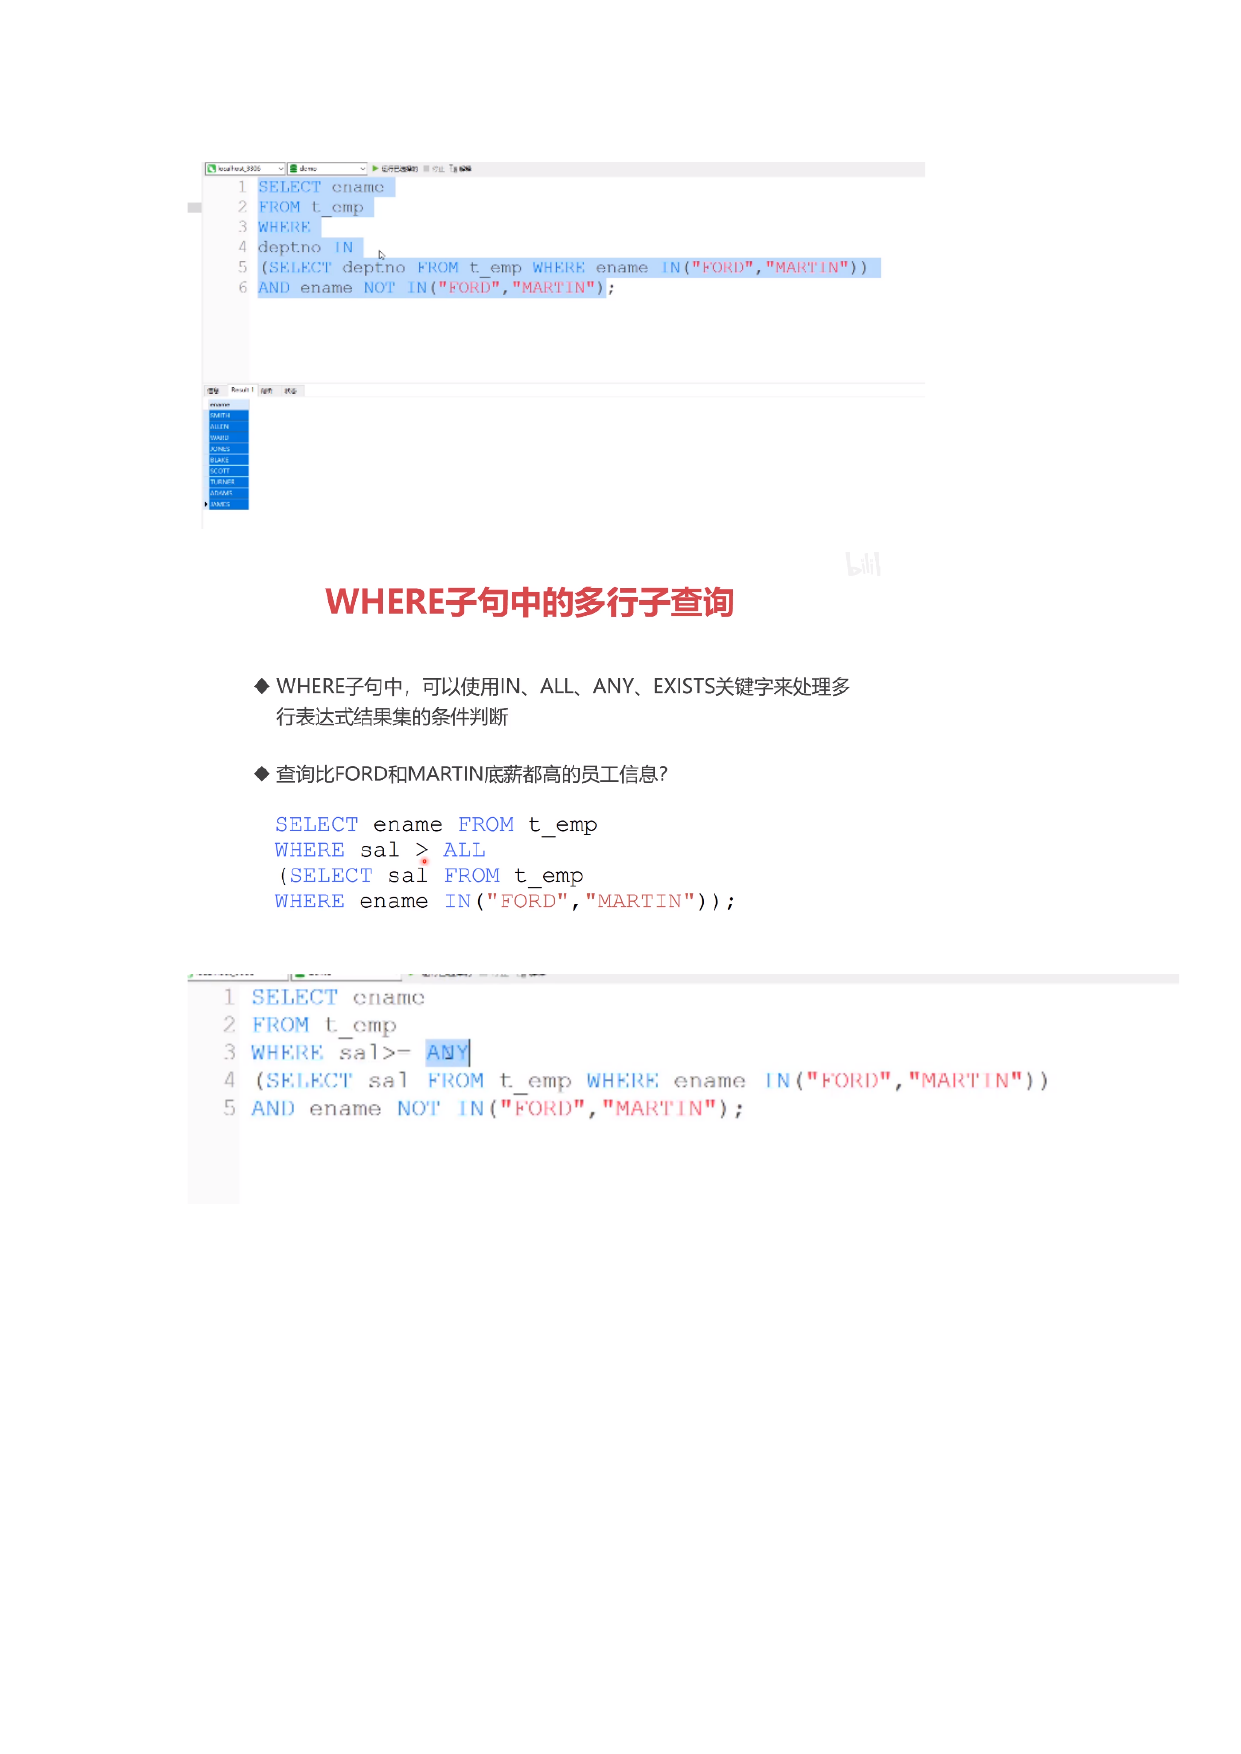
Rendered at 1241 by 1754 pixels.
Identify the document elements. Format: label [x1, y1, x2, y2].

picture [187, 974, 1180, 1204]
picture [187, 552, 881, 941]
picture [187, 162, 926, 529]
